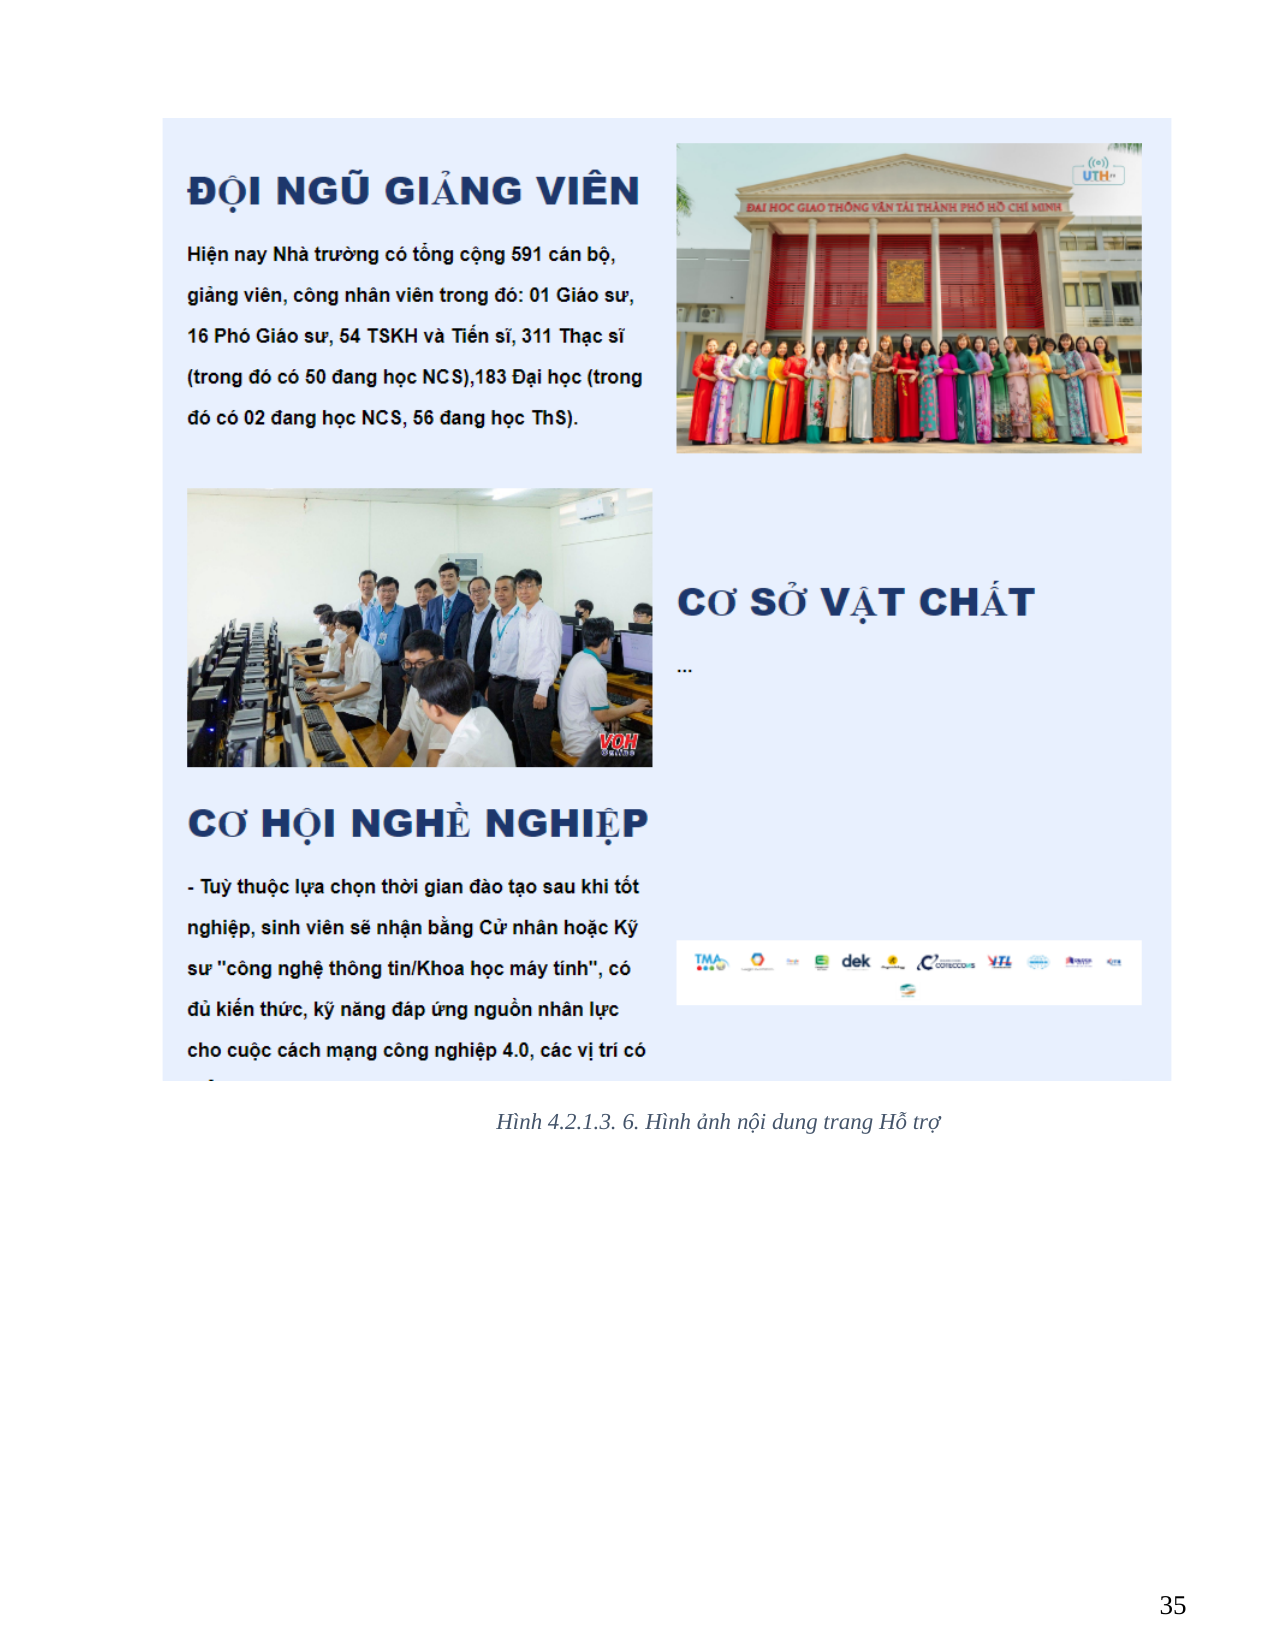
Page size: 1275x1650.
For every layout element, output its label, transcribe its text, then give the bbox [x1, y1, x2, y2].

text Hình 4.2.1.3. 6. Hình ảnh nội dung trang Hỗ trợ [177, 1108, 1186, 1135]
picture [162, 118, 1172, 1081]
